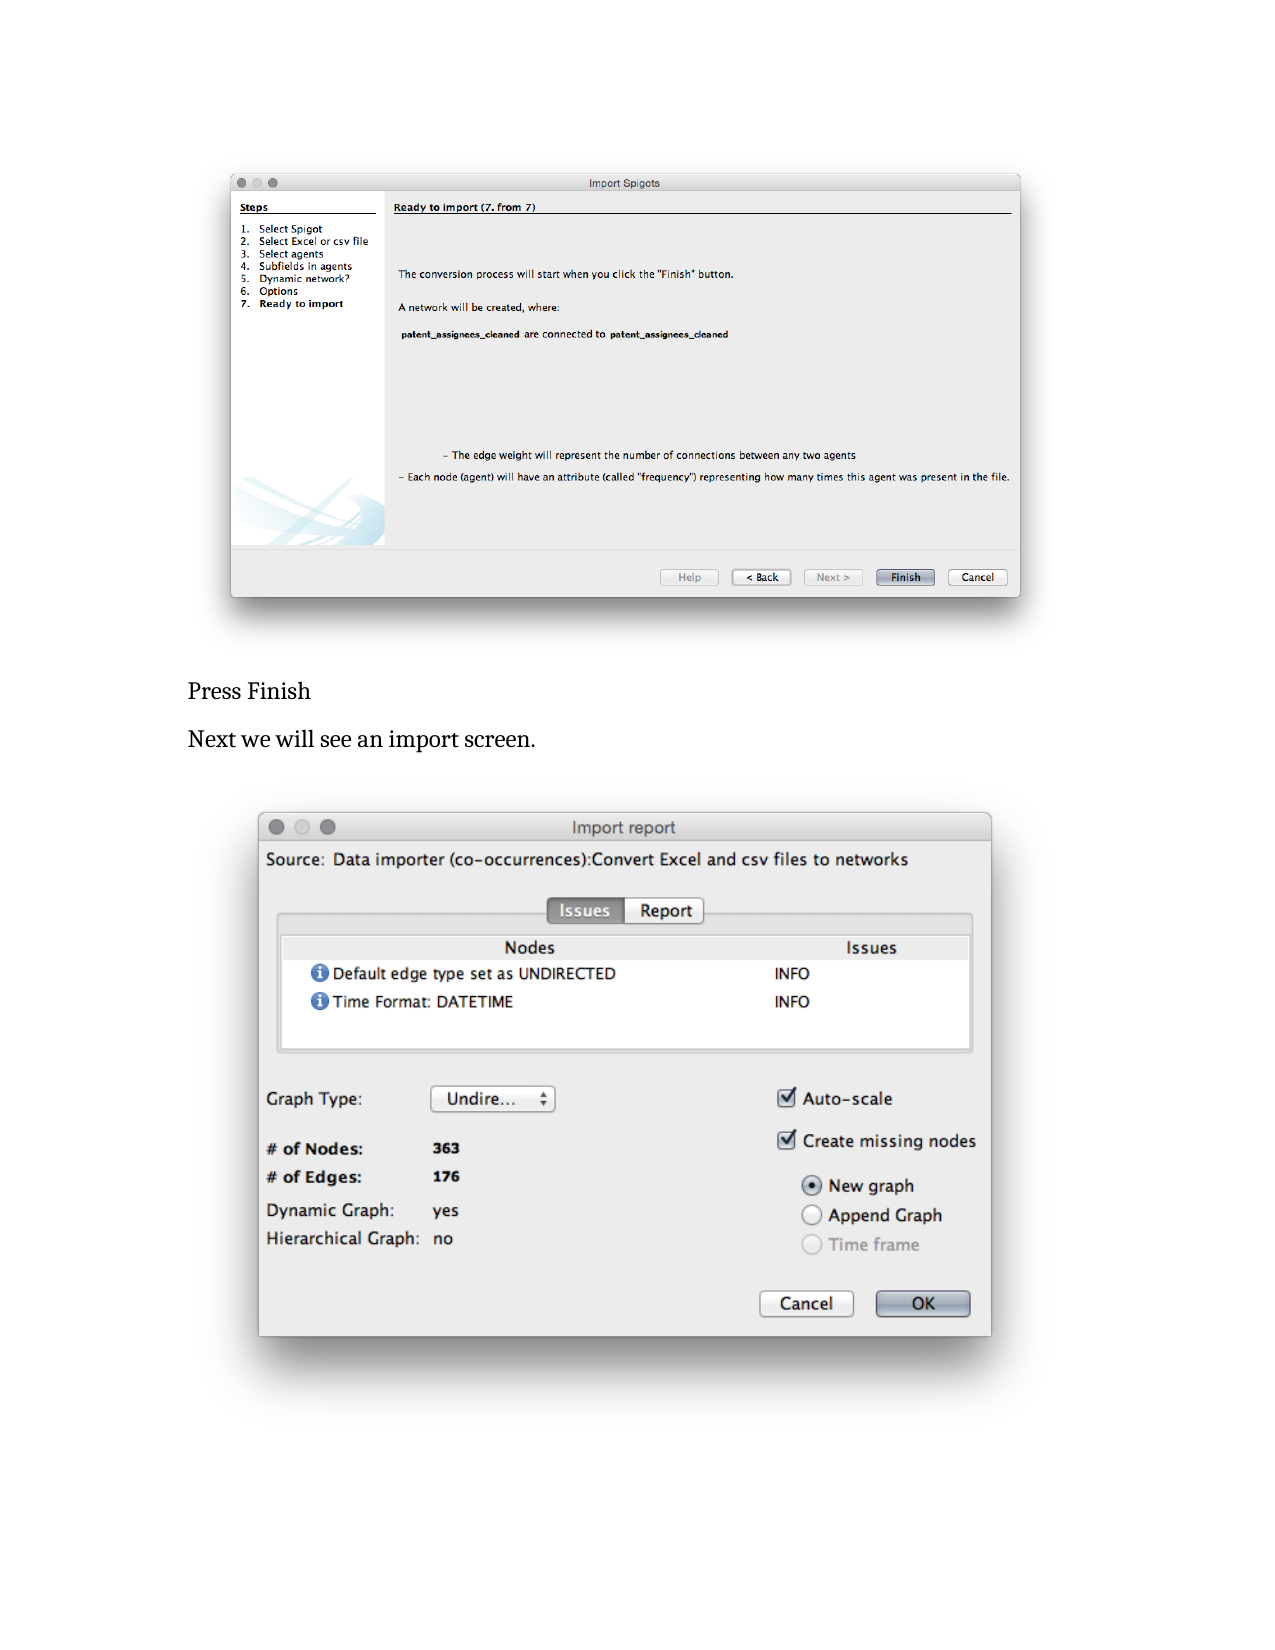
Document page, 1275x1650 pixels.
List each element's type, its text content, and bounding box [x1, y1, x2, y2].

picture [187, 150, 1063, 659]
text Press Finish [187, 677, 1087, 706]
picture [187, 772, 1063, 1439]
text Next we will see an import screen. [187, 725, 1087, 753]
